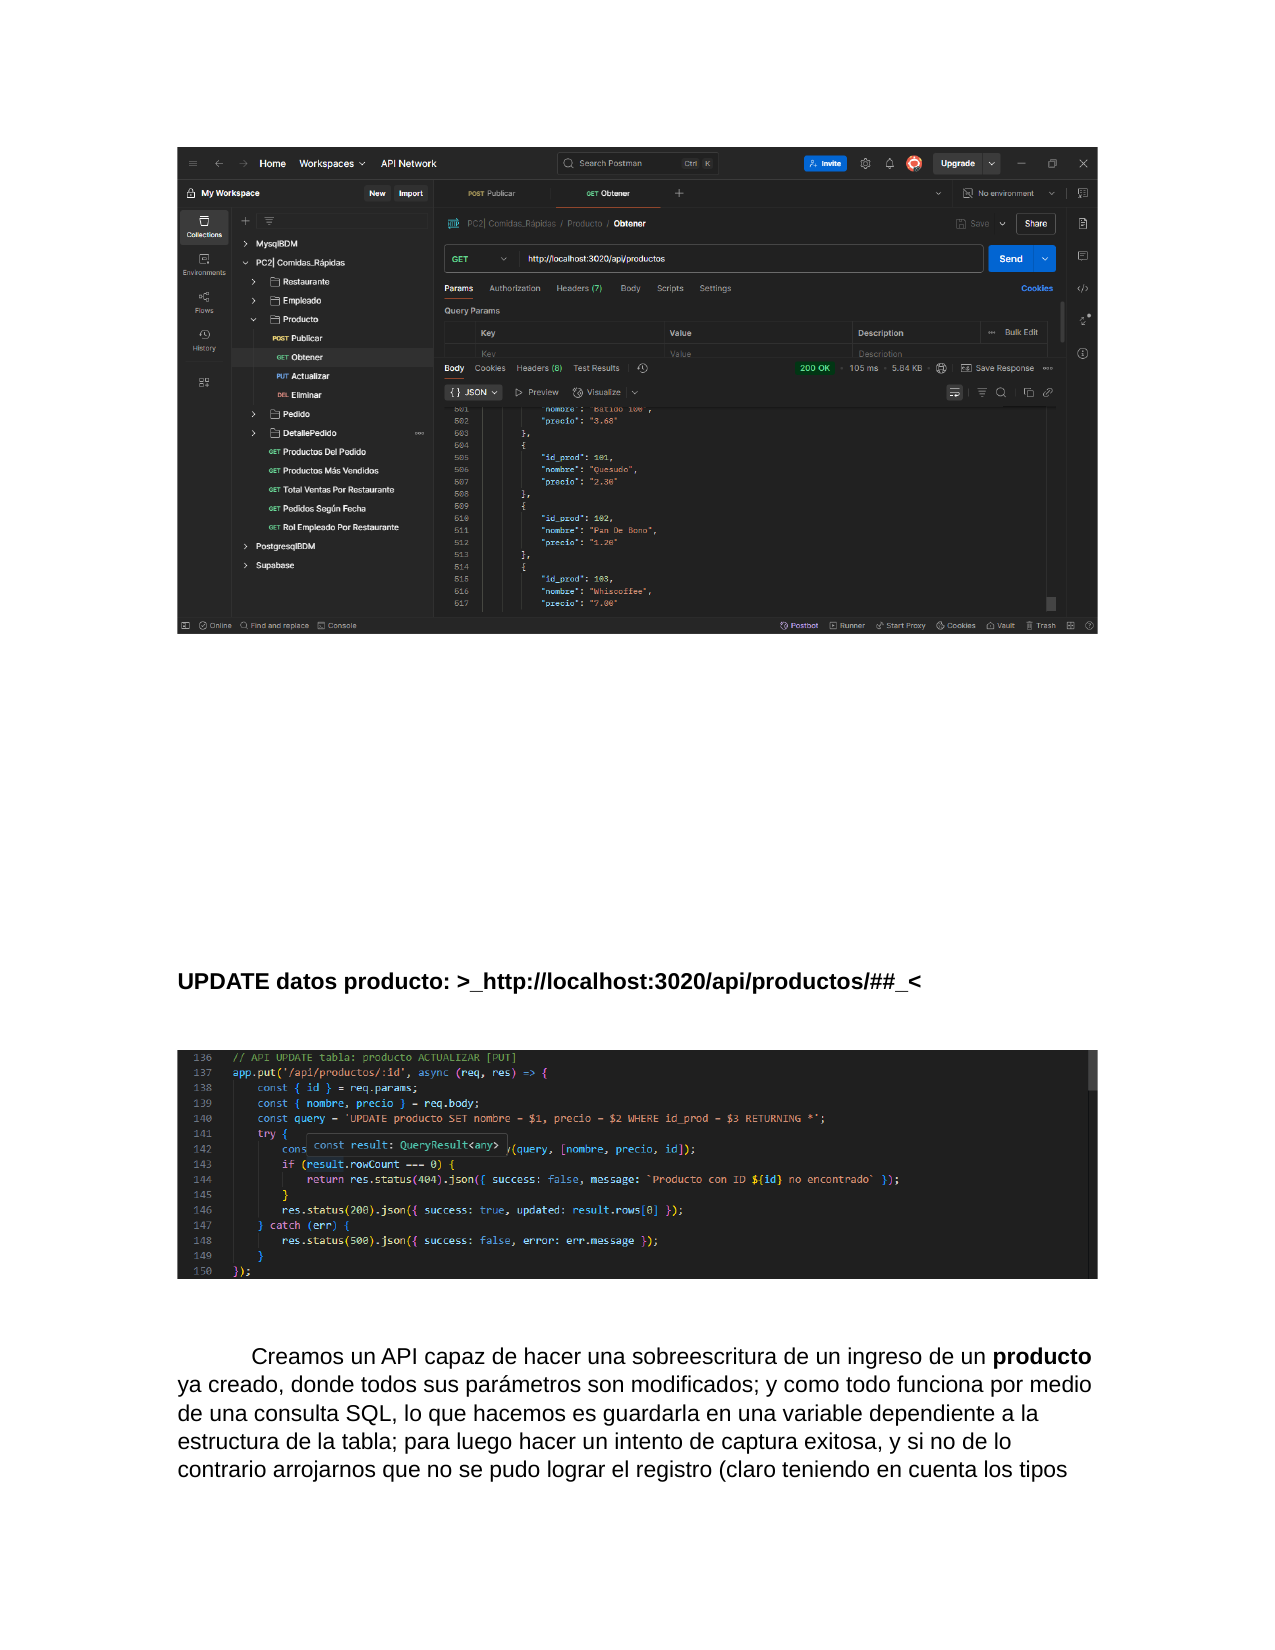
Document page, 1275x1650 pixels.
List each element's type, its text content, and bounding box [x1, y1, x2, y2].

picture [177, 1050, 1098, 1279]
picture [177, 147, 1098, 634]
subtitle UPDATE datos producto: >_http://localhost:3020/api/productos/##_< [177, 968, 1098, 995]
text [177, 1343, 1098, 1483]
